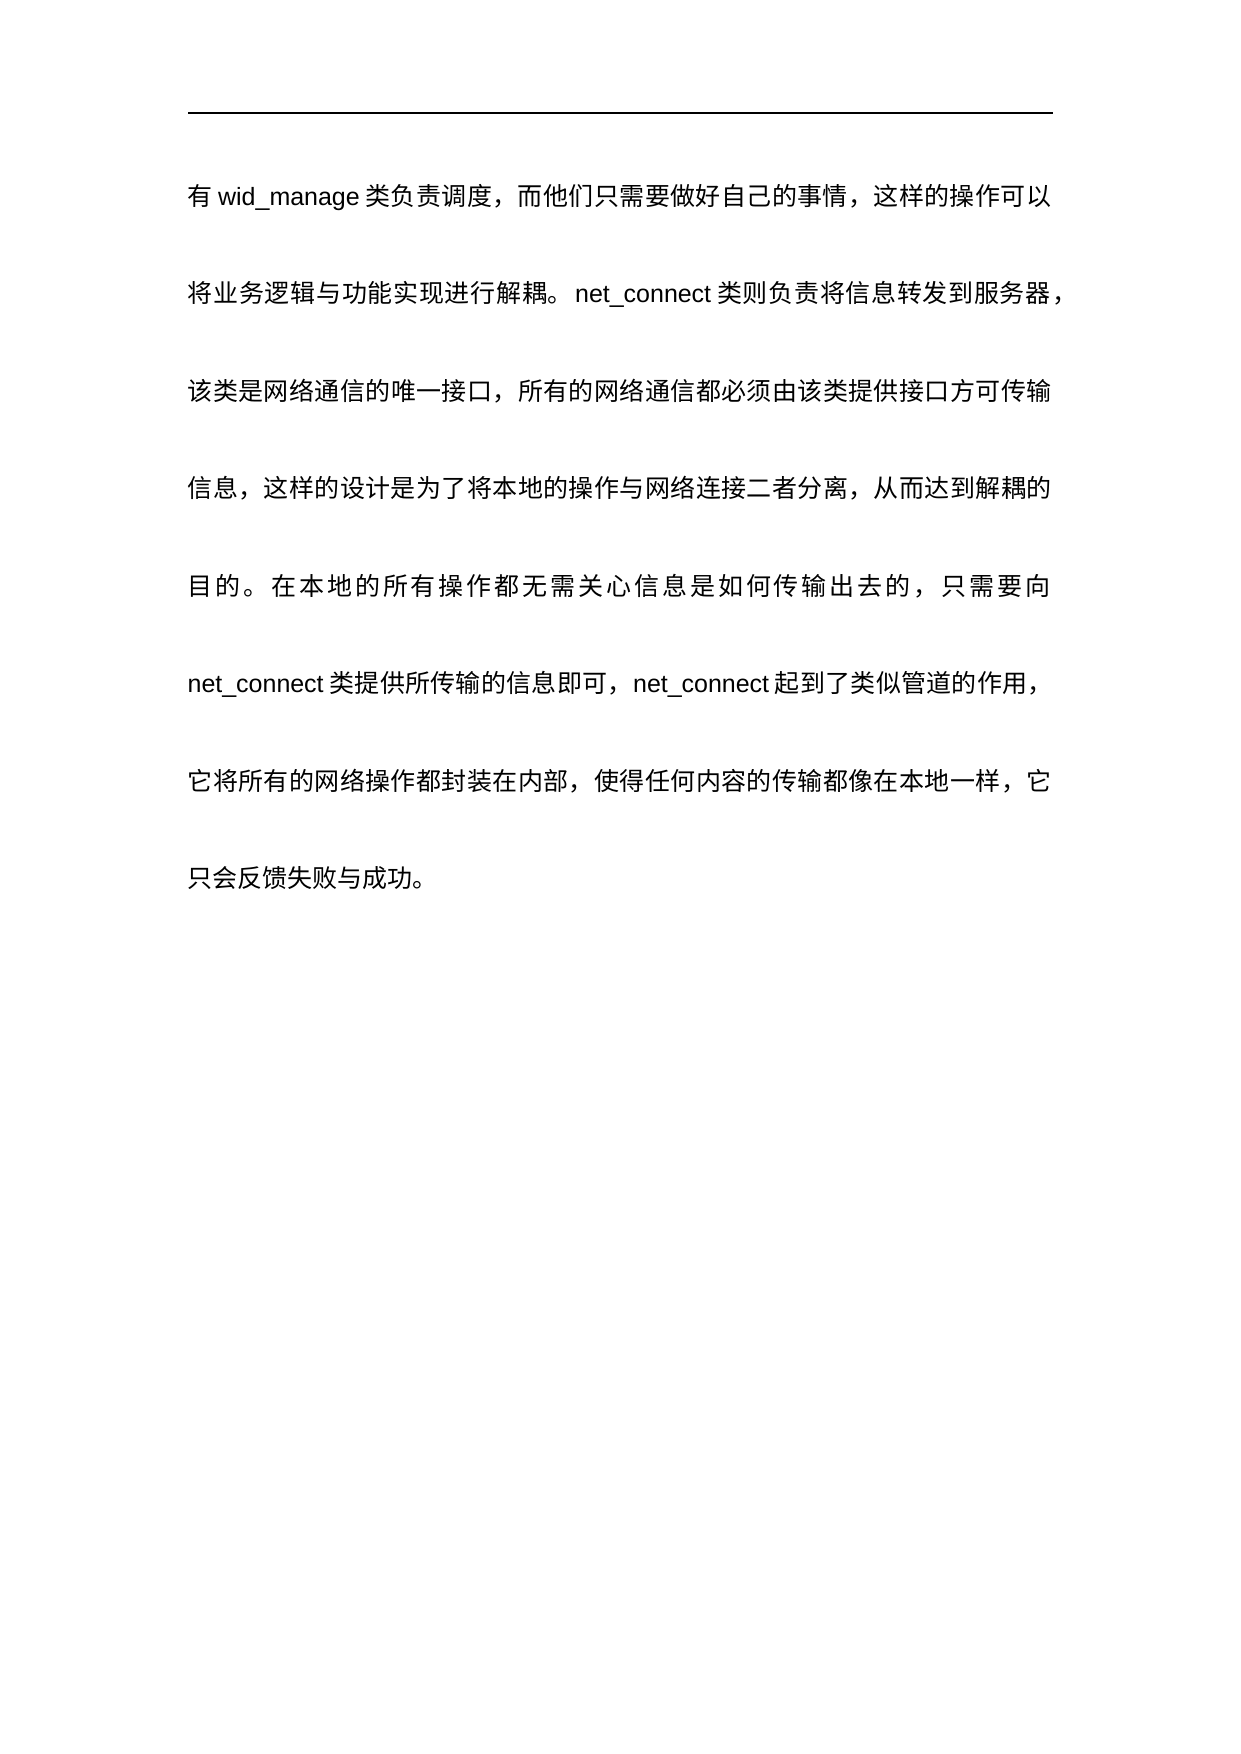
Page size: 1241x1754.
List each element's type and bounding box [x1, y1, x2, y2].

text [187, 162, 1053, 909]
